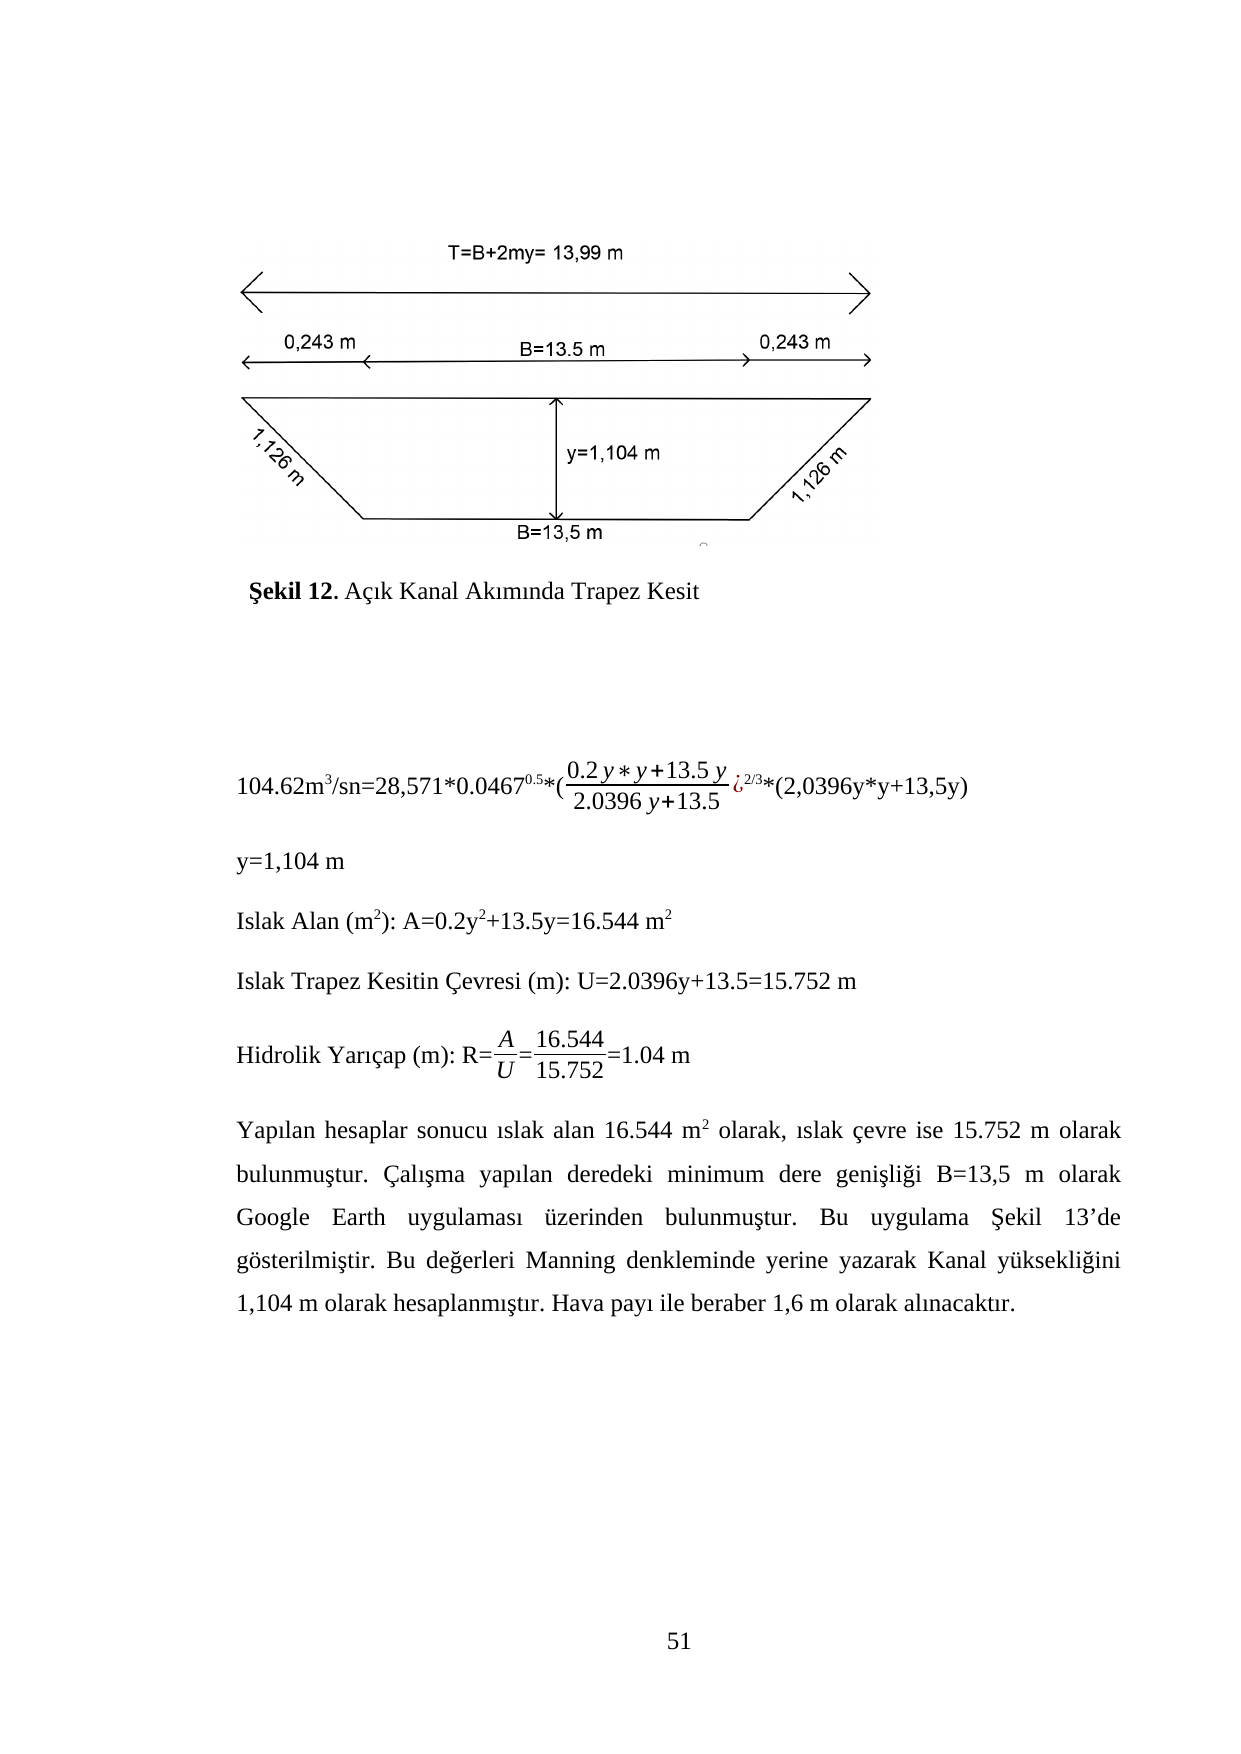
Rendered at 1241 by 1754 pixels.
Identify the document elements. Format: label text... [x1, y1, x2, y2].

text Yapılan hesaplar sonucu ıslak alan 16.544 m2 olarak, ıslak çevre ise 15.752 m olarak bulunmuştur. Çalışma yapılan deredeki minimum dere genişliği B=13,5 m olarak Google Earth uygulaması üzerinden bulunmuştur. Bu uygulama Şekil 13’de gösterilmiştir. Bu değerleri Manning denkleminde yerine yazarak Kanal yüksekliğini 1,104 m olarak hesaplanmıştır. Hava payı ile beraber 1,6 m olarak alınacaktır. [236, 1116, 1122, 1317]
text Şekil 12. Açık Kanal Akımında Trapez Kesit [236, 576, 1122, 605]
picture [236, 237, 884, 546]
text 104.62m3/sn=28,571*0.04670.5*(2/3*(2,0396y*y+13,5y) [236, 756, 1122, 815]
text Islak Alan (m2): A=0.2y2+13.5y=16.544 m2 [236, 906, 1122, 935]
text Islak Trapez Kesitin Çevresi (m): U=2.0396y+13.5=15.752 m [236, 966, 1122, 994]
text y=1,104 m [236, 846, 1122, 875]
text Hidrolik Yarıçap (m): R===1.04 m [236, 1026, 1122, 1084]
